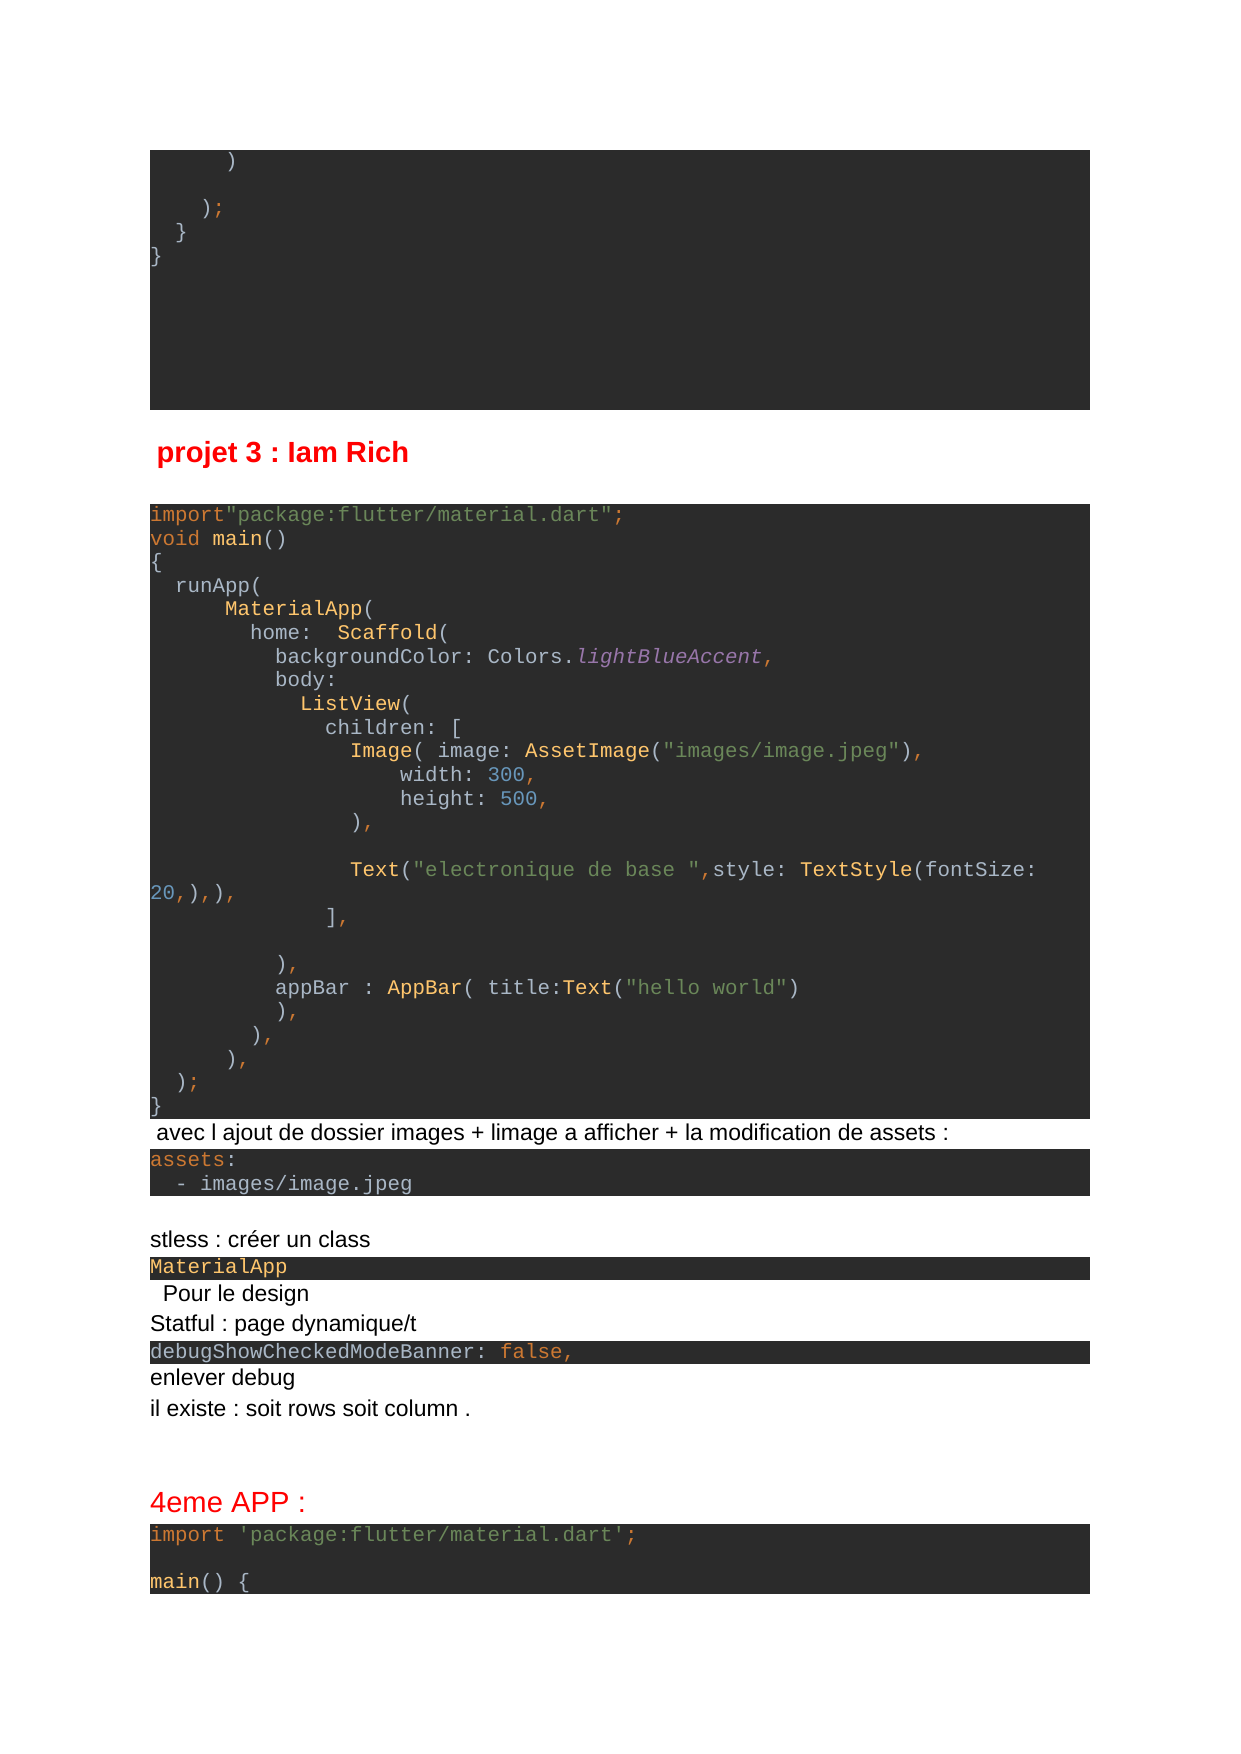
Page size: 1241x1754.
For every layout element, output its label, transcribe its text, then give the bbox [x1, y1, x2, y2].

text 4eme APP : [150, 1485, 1090, 1519]
text debugShowCheckedModeBanner: false, [150, 1341, 1090, 1364]
text avec l ajout de dossier images + limage a afficher + la modification de assets : [150, 1119, 1090, 1145]
text import"package:flutter/material.dart"; void main() { runApp( MaterialApp( home: Scaffold( backgroundColor: Colors.lightBlueAccent, body: ListView( children: [ Image( image: AssetImage("images/image.jpeg"), width: 300, height: 500, ), Text("electronique de base ",style: TextStyle(fontSize: 20,),), ], ), appBar : AppBar( title:Text("hello world") ), ), ), ); } [150, 504, 1090, 1119]
text assets: - images/image.jpeg [150, 1149, 1090, 1196]
text projet 3 : Iam Rich [150, 435, 1090, 469]
text Statful : page dynamique/t [150, 1310, 1090, 1337]
text stless : créer un class [150, 1226, 1090, 1253]
text enlever debug [150, 1364, 1090, 1391]
text MaterialApp [150, 1257, 1090, 1280]
text il existe : soit rows soit column . [150, 1394, 1090, 1421]
text Pour le design [150, 1280, 1090, 1307]
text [150, 150, 1090, 410]
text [150, 1524, 1090, 1594]
